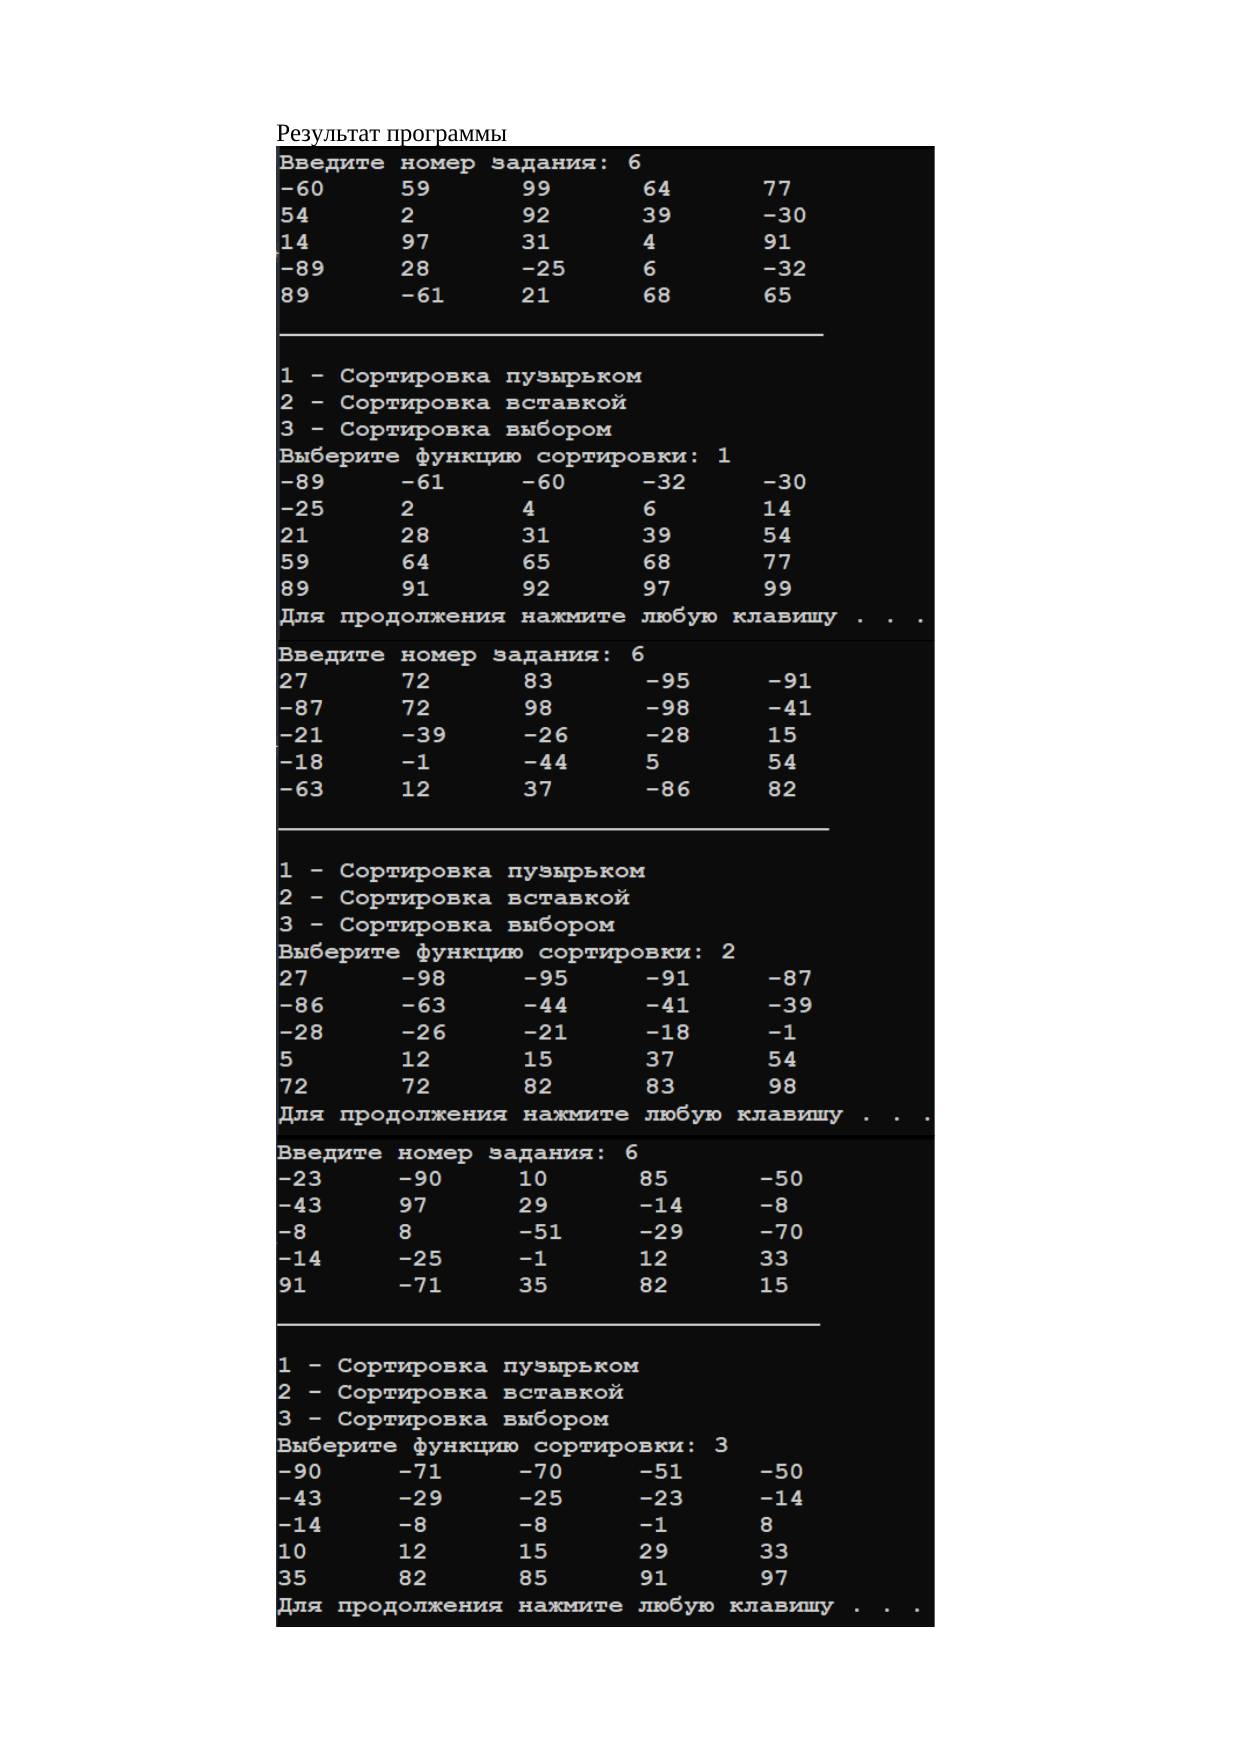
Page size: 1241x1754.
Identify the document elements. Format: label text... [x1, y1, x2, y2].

picture [276, 146, 935, 1627]
text Результат программы [202, 118, 1152, 147]
